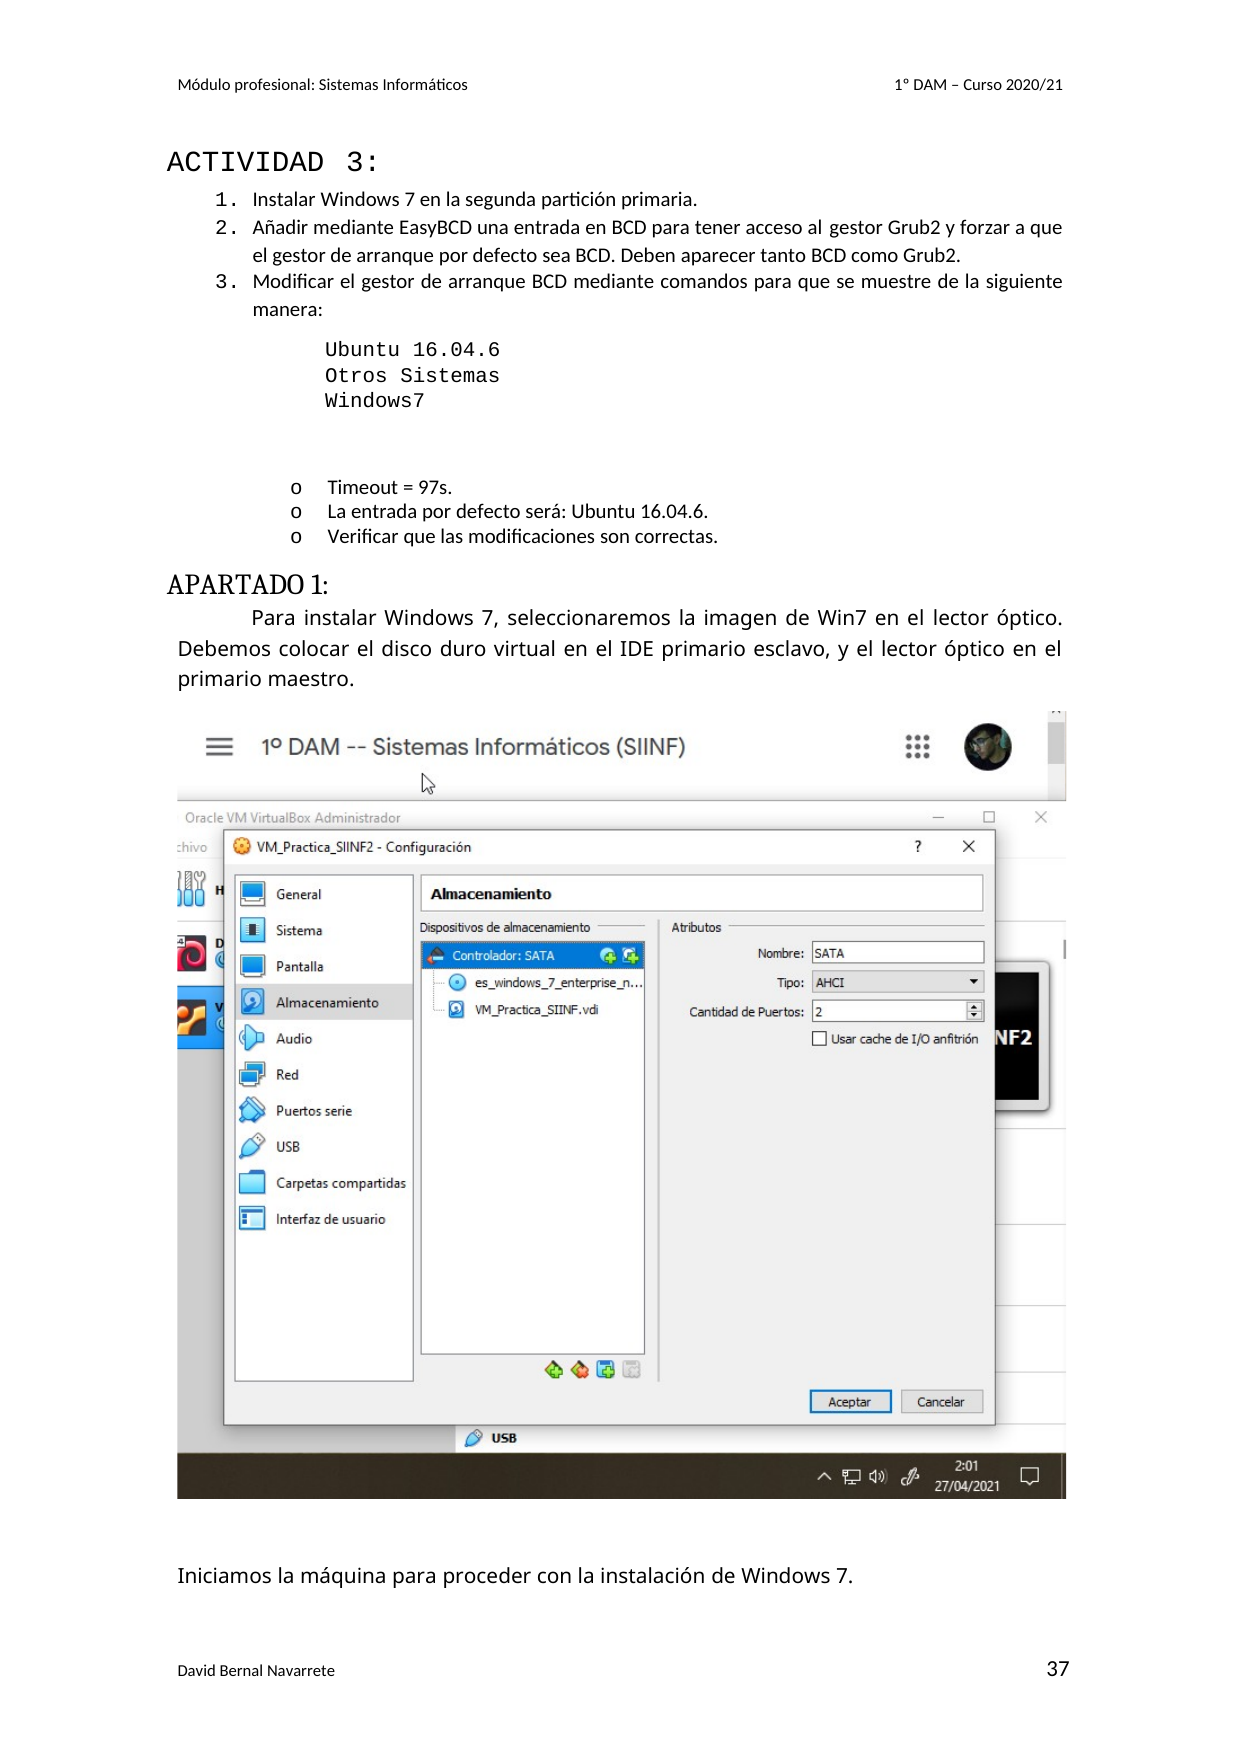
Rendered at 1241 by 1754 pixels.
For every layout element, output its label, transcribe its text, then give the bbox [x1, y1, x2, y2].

list Timeout = 97s. [290, 476, 1163, 499]
list La entrada por defecto será: Ubuntu 16.04.6. [290, 499, 1163, 523]
subtitle Apartado 1: [167, 568, 1163, 602]
list Modificar el gestor de arranque BCD mediante comandos para que se muestre de la siguiente manera: [215, 269, 1063, 321]
text Para instalar Windows 7, seleccionaremos la imagen de Win7 en el lector óptico. Debemos colocar el disco duro virtual en el IDE primario esclavo, y el lector óptico en el primario maestro. [177, 603, 1063, 693]
list Añadir mediante EasyBCD una entrada en BCD para tener acceso al gestor Grub2 y forzar a que el gestor de arranque por defecto sea BCD. Deben aparecer tanto BCD como Grub2. [215, 214, 1063, 267]
text Iniciamos la máquina para proceder con la instalación de Windows 7. [177, 1561, 1163, 1589]
list Verificar que las modificaciones son correctas. [290, 523, 1163, 549]
text Ubuntu 16.04.6 Otros Sistemas Windows7 [325, 339, 500, 414]
list Instalar Windows 7 en la segunda partición primaria. [215, 186, 1163, 212]
picture [177, 711, 1067, 1499]
subtitle ACTIVIDAD 3: [167, 147, 1163, 180]
